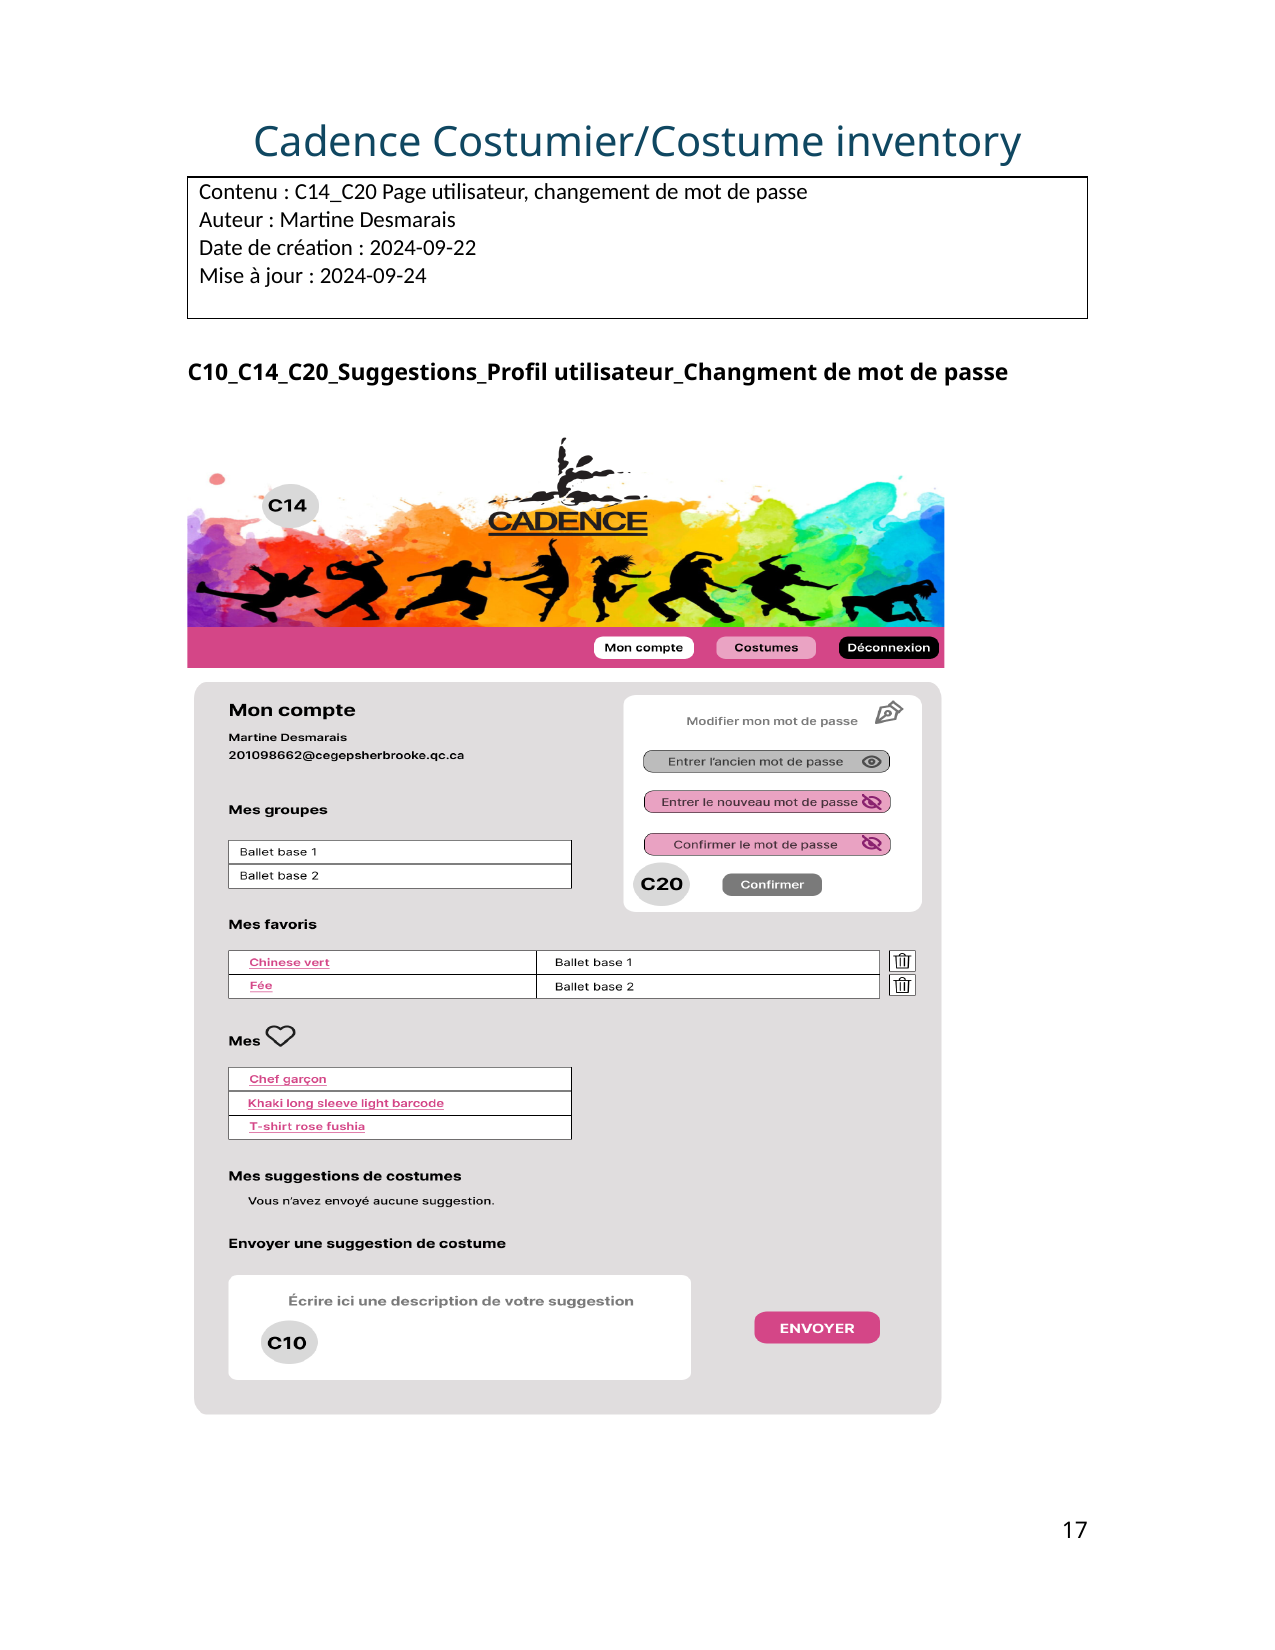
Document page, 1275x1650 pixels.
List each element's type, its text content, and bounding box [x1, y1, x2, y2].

picture [187, 425, 945, 1432]
text C10_C14_C20_Suggestions_Profil utilisateur_Changment de mot de passe [187, 356, 1088, 387]
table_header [188, 178, 1087, 318]
